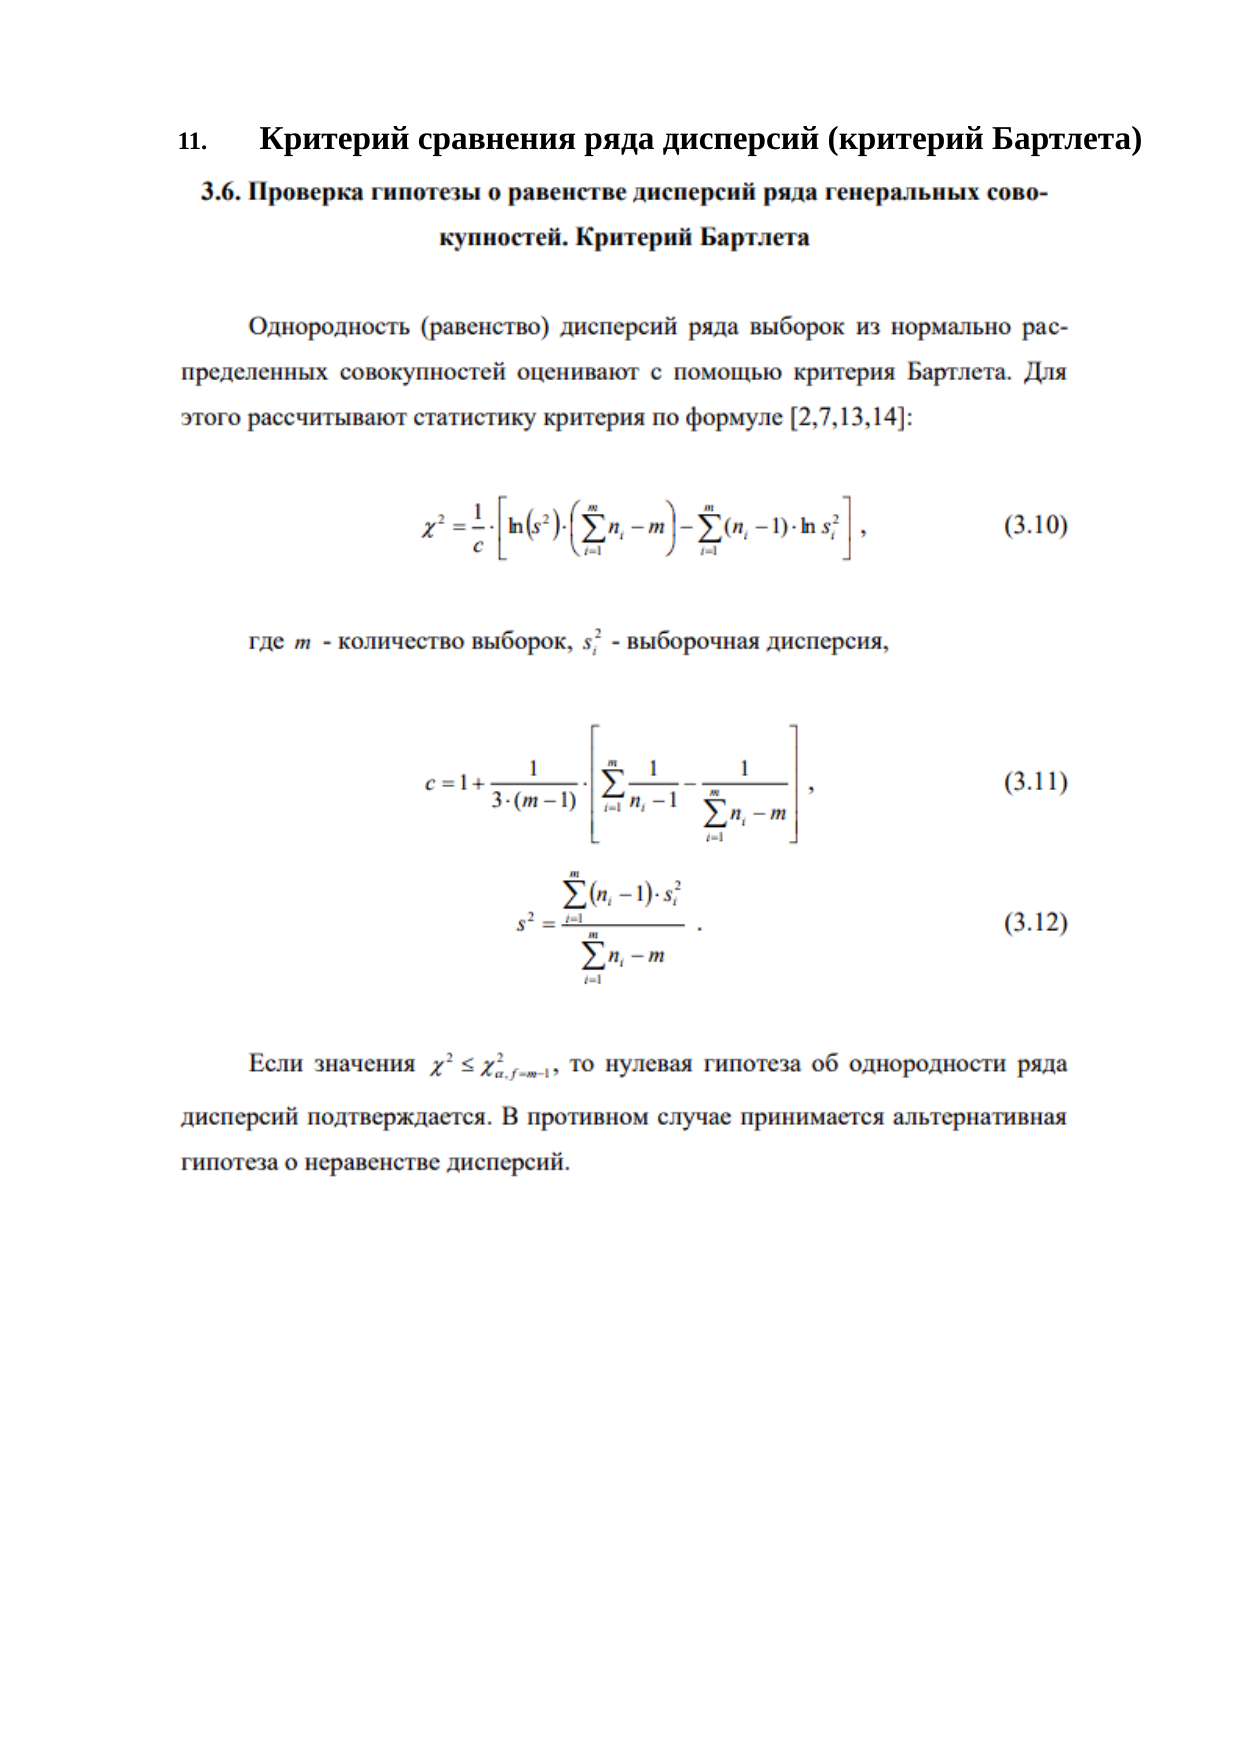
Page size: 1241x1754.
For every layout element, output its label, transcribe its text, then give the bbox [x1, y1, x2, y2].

list Критерий сравнения ряда дисперсий (критерий Бартлета) [177, 118, 1152, 156]
picture [177, 175, 1112, 1200]
